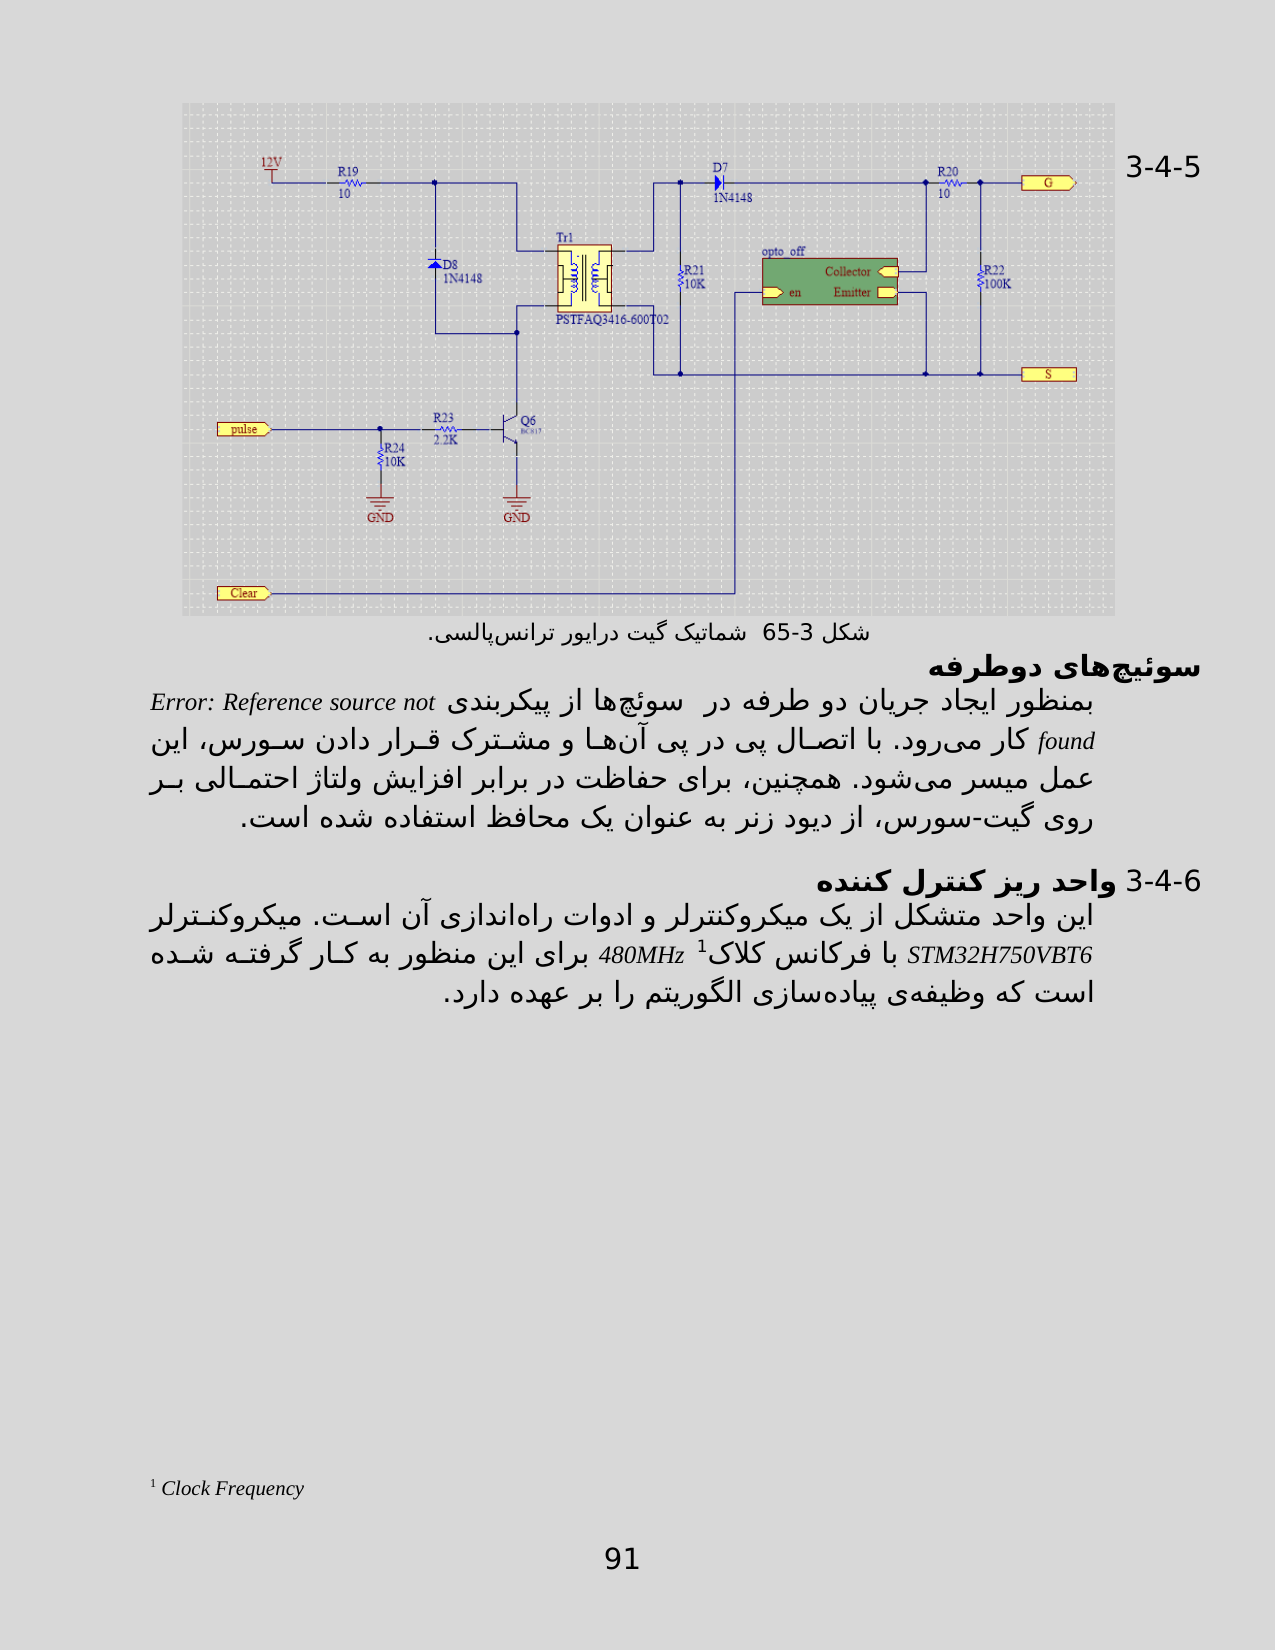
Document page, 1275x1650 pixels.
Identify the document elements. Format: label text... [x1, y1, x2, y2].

subtitle واحد ریز کنترل کننده [150, 864, 1125, 898]
table_header [161, 103, 1136, 619]
text این واحد متشکل از یک میکروکنترلر و ادوات راه‌اندازی آن است. میکروکنترلر STM32H750VBT6 با فرکانس کلاک 480MHz برای این منظور به کار گرفته شده است که وظیفه‌ی پیاده‌سازی الگوریتم را بر عهده دارد. [150, 898, 1095, 1010]
picture [182, 103, 1115, 616]
